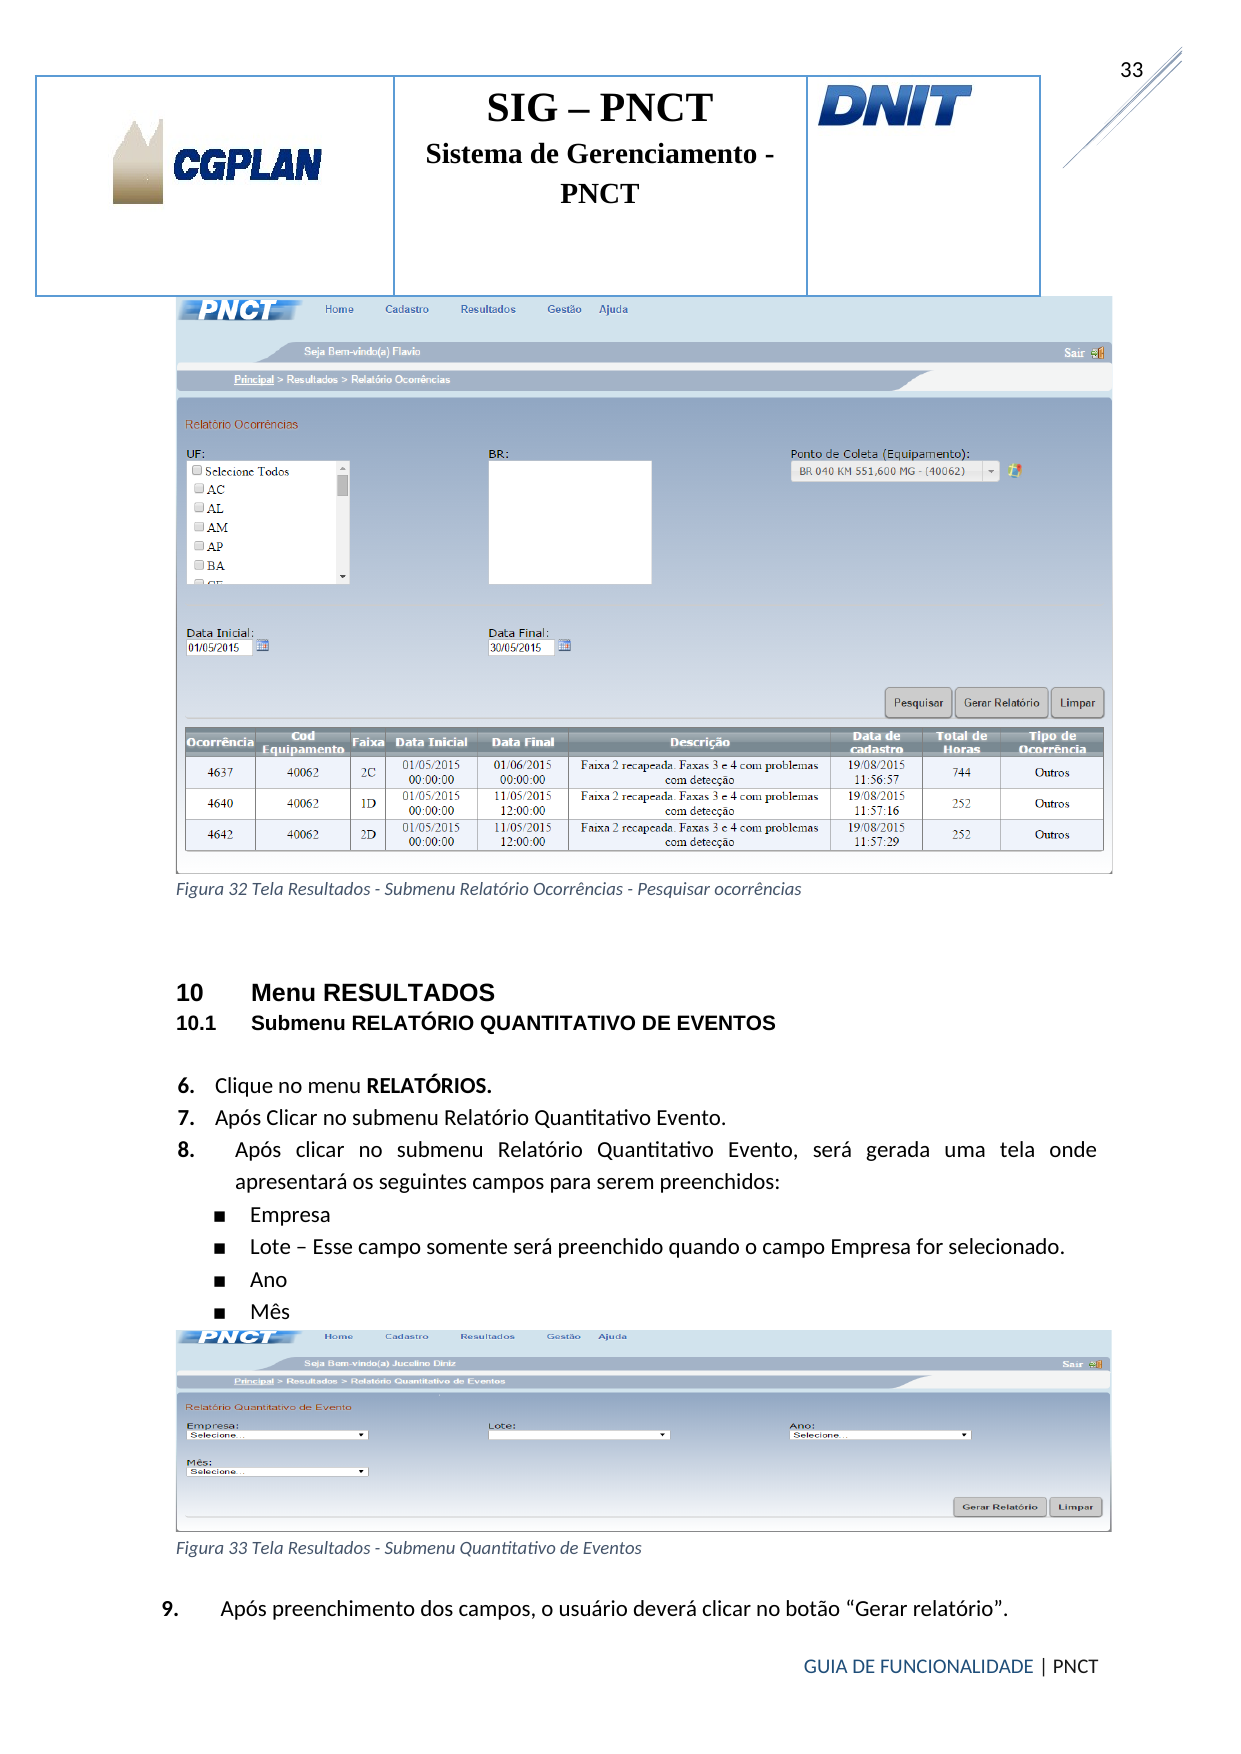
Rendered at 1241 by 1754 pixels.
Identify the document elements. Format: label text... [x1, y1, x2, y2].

subtitle Submenu RELATÓRIO QUANTITATIVO DE EVENTOS [176, 1011, 1100, 1035]
list Empresa [212, 1200, 1098, 1228]
picture [175, 296, 1113, 874]
list Ano [212, 1265, 1098, 1293]
text Figura 33 Tela Resultados - Submenu Quantitativo de Eventos [176, 1536, 1074, 1559]
list Após clicar no submenu Relatório Quantitativo Evento, será gerada uma tela onde apresentará os seguintes campos para serem preenchidos: [177, 1135, 1098, 1196]
list Após Clicar no submenu Relatório Quantitativo Evento. [177, 1103, 1098, 1131]
list Mês [212, 1297, 1098, 1326]
picture [175, 1330, 1112, 1532]
subtitle Menu RESULTADOS [176, 978, 1100, 1007]
list Lote – Esse campo somente será preenchido quando o campo Empresa for selecionado. [212, 1232, 1098, 1261]
list Clique no menu RELATÓRIOS. [177, 1071, 1098, 1099]
picture [107, 110, 322, 214]
list Após preenchimento dos campos, o usuário deverá clicar no botão “Gerar relatório”. [161, 1594, 1098, 1622]
text Figura 32 Tela Resultados - Submenu Relatório Ocorrências - Pesquisar ocorrências [176, 877, 1074, 900]
picture [817, 77, 976, 136]
